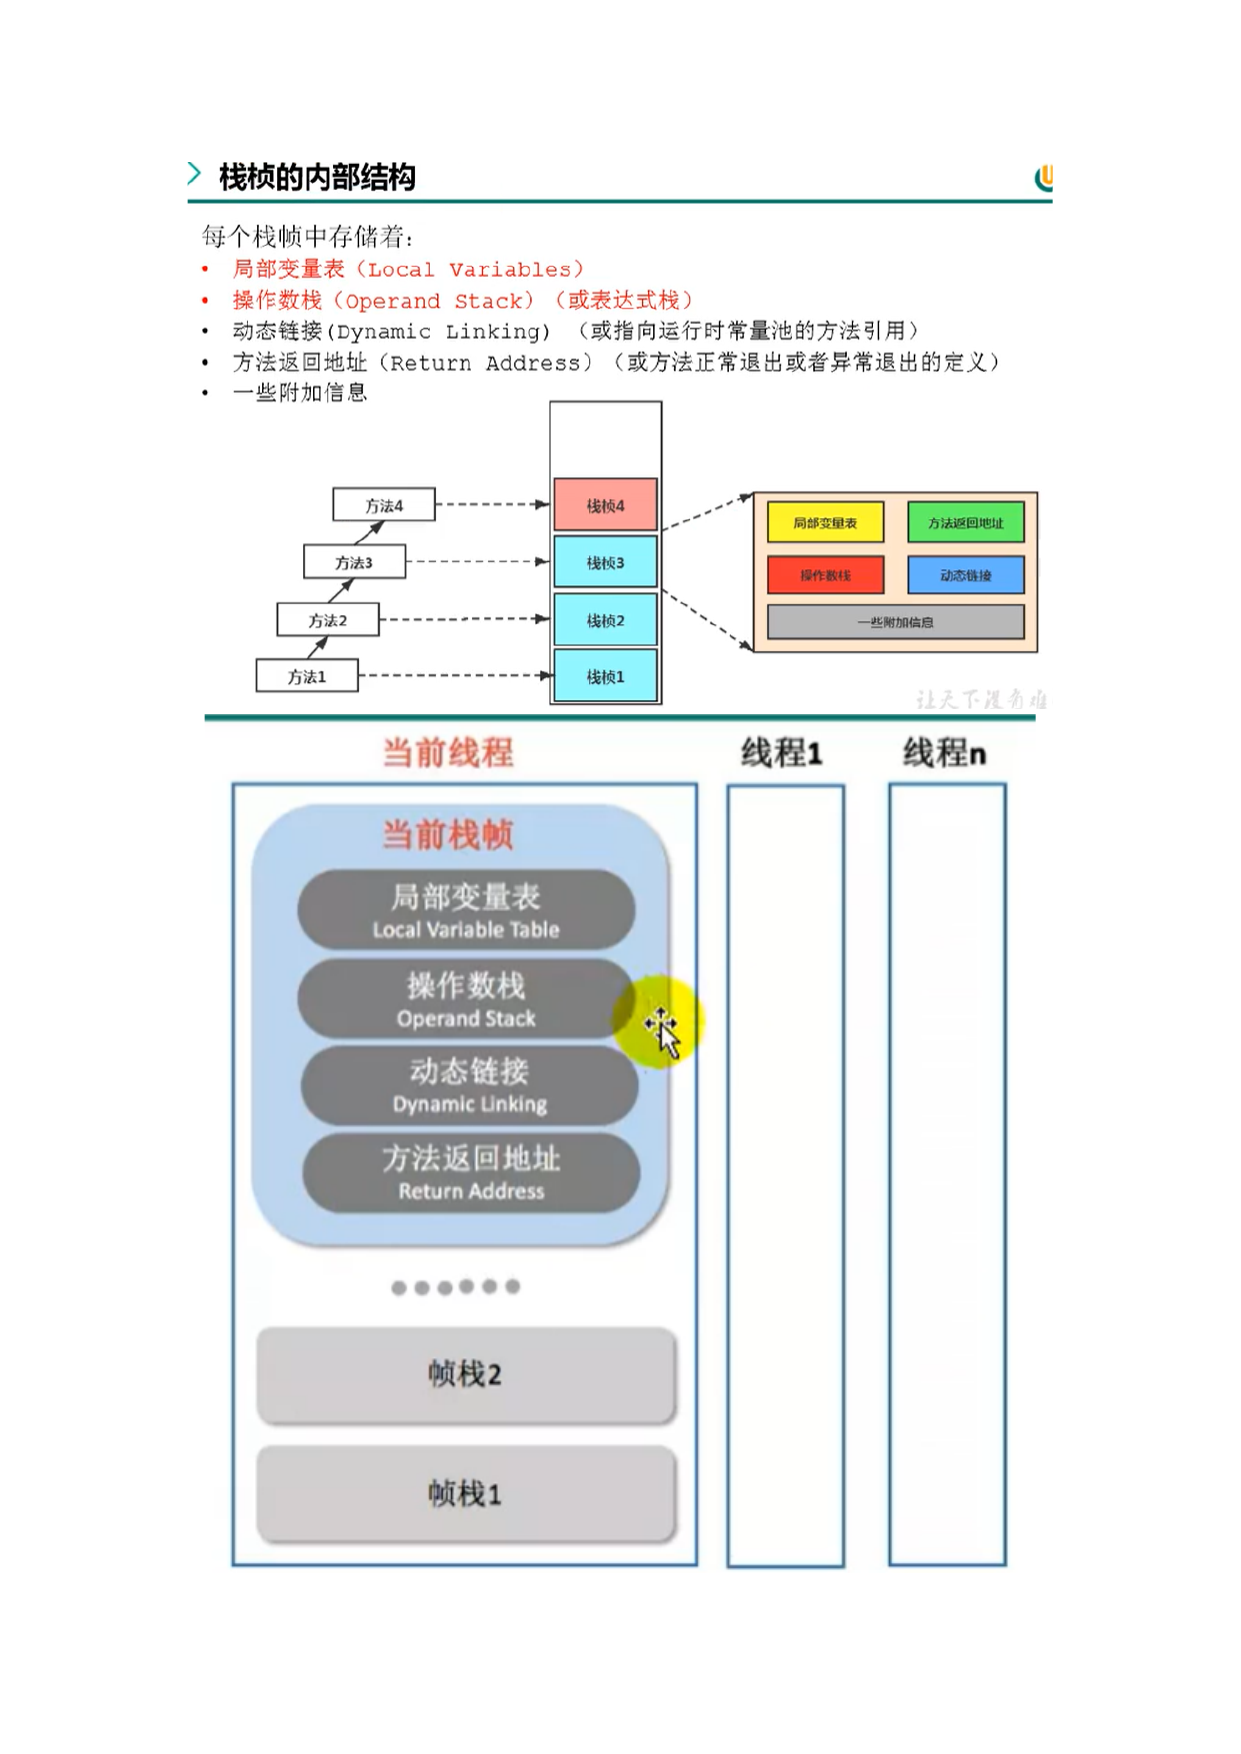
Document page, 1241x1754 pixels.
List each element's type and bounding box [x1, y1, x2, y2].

picture [204, 714, 1036, 1573]
picture [187, 162, 1053, 709]
